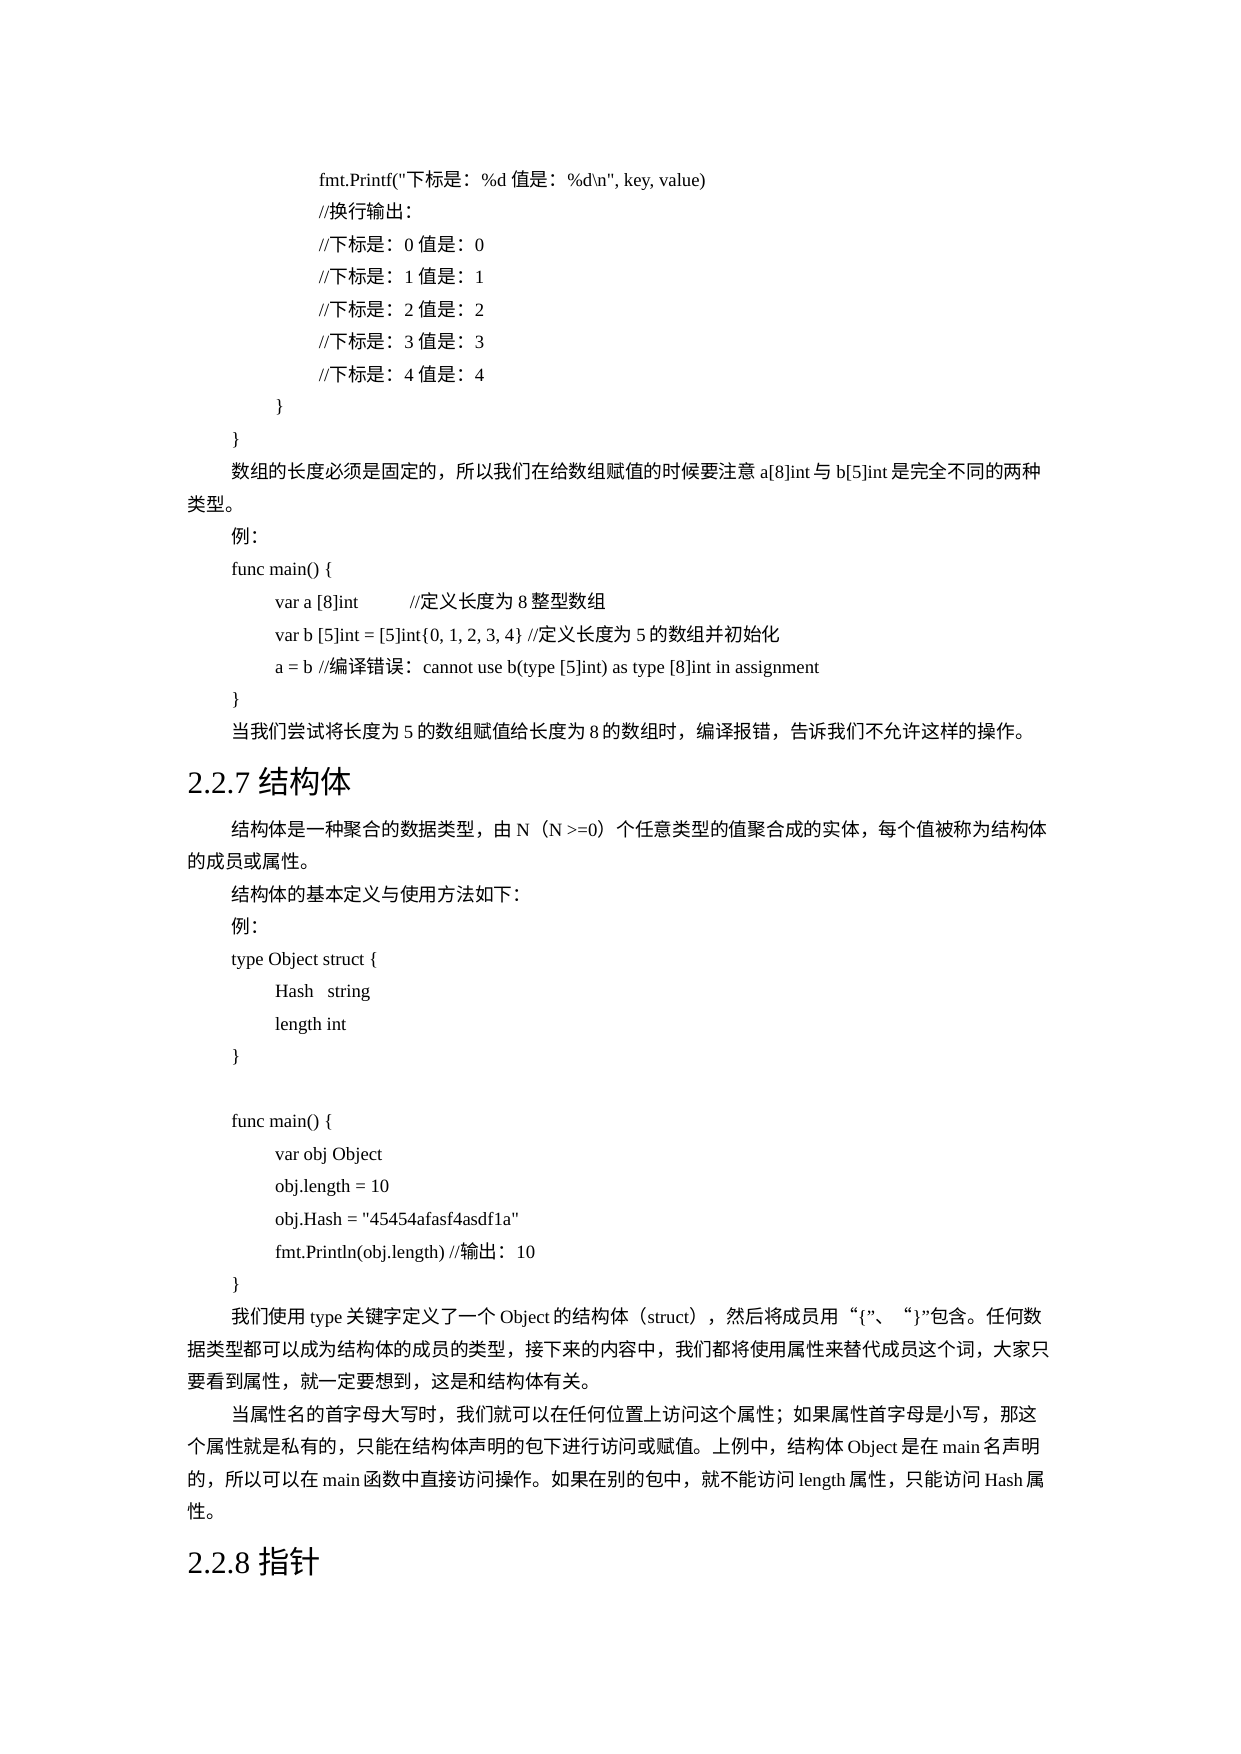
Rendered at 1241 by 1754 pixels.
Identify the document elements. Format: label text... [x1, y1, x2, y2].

text //下标是：4 值是：4 [187, 357, 1053, 389]
text 当属性名的首字母大写时，我们就可以在任何位置上访问这个属性；如果属性首字母是小写，那这个属性就是私有的，只能在结构体声明的包下进行访问或赋值。上例中，结构体Object是在main名声明的，所以可以在main函数中直接访问操作。如果在别的包中，就不能访问length属性，只能访问Hash属性。 [187, 1397, 1053, 1527]
text Hash string [187, 974, 1053, 1007]
text func main() { [187, 552, 1053, 584]
text 2.2.7 结构体 [187, 747, 1053, 812]
text 当我们尝试将长度为5的数组赋值给长度为8的数组时，编译报错，告诉我们不允许这样的操作。 [187, 714, 1053, 747]
text fmt.Printf("下标是：%d 值是：%d\n", key, value) [187, 162, 1053, 194]
text //换行输出： [187, 194, 1053, 227]
text } [187, 1039, 1053, 1072]
text 结构体是一种聚合的数据类型，由N（N >=0）个任意类型的值聚合成的实体，每个值被称为结构体的成员或属性。 [187, 812, 1053, 877]
text a = b //编译错误：cannot use b(type [5]int) as type [8]int in assignment [187, 649, 1053, 682]
text } [187, 389, 1053, 422]
text //下标是：3 值是：3 [187, 324, 1053, 357]
text //下标是：0 值是：0 [187, 227, 1053, 259]
text 2.2.8 指针 [187, 1527, 1053, 1592]
text obj.Hash = "45454afasf4asdf1a" [187, 1202, 1053, 1234]
text var a [8]int //定义长度为8整型数组 [187, 584, 1053, 617]
text length int [187, 1007, 1053, 1039]
text type Object struct { [187, 942, 1053, 974]
text 结构体的基本定义与使用方法如下： [187, 877, 1053, 909]
text var obj Object [187, 1137, 1053, 1169]
text fmt.Println(obj.length) //输出：10 [187, 1234, 1053, 1267]
text } [187, 422, 1053, 454]
text obj.length = 10 [187, 1169, 1053, 1202]
text //下标是：1 值是：1 [187, 259, 1053, 292]
text var b [5]int = [5]int{0, 1, 2, 3, 4} //定义长度为5的数组并初始化 [187, 617, 1053, 649]
text } [187, 682, 1053, 714]
text func main() { [187, 1104, 1053, 1137]
text 我们使用type关键字定义了一个Object的结构体（struct），然后将成员用“{”、“}”包含。任何数据类型都可以成为结构体的成员的类型，接下来的内容中，我们都将使用属性来替代成员这个词，大家只要看到属性，就一定要想到，这是和结构体有关。 [187, 1299, 1053, 1397]
text } [187, 1267, 1053, 1299]
text //下标是：2 值是：2 [187, 292, 1053, 324]
text 例： [187, 519, 1053, 552]
text 数组的长度必须是固定的，所以我们在给数组赋值的时候要注意a[8]int与b[5]int是完全不同的两种类型。 [187, 454, 1053, 519]
text 例： [187, 909, 1053, 942]
